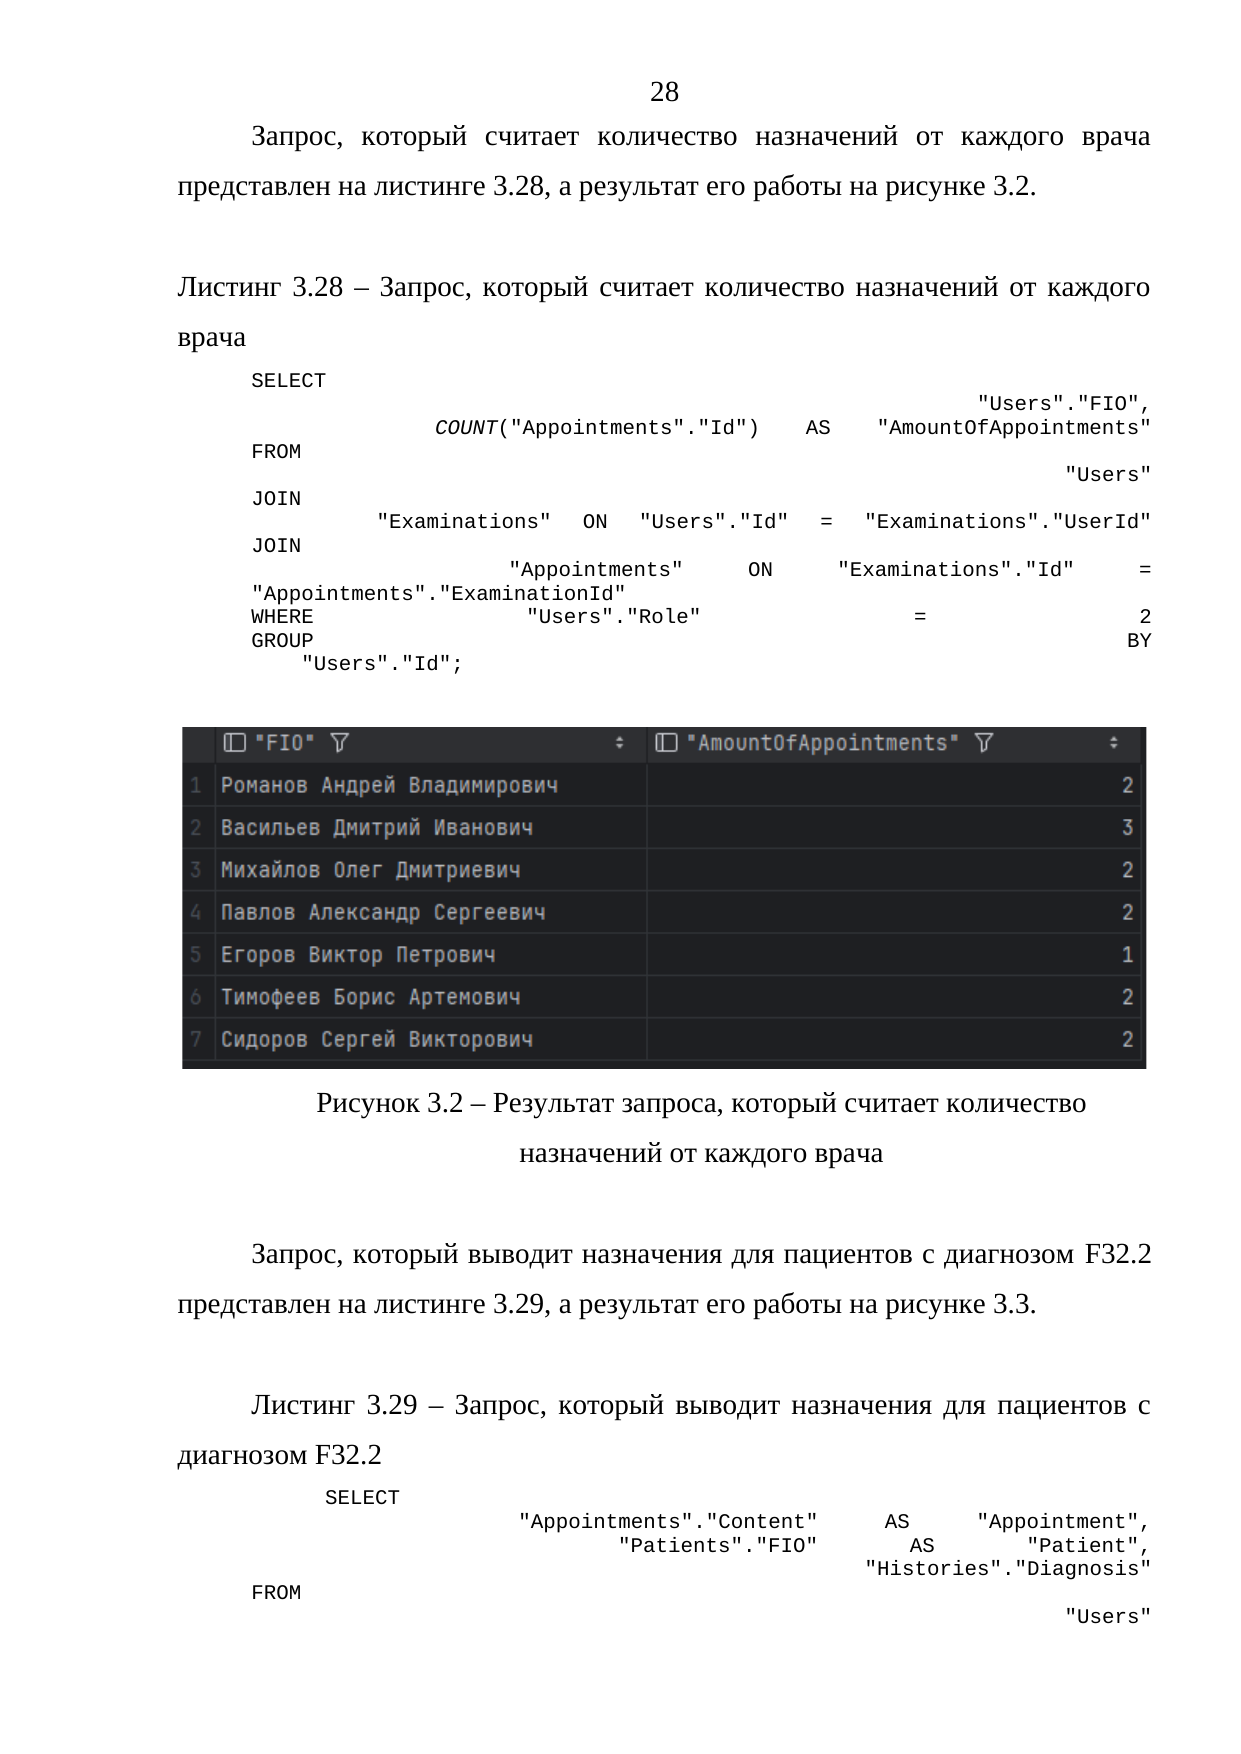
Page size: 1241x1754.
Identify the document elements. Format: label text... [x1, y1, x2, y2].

text Запрос, который выводит назначения для пациентов с диагнозом F32.2 представлен на листинге 3.29, а результат его работы на рисунке 3.3. [177, 1236, 1152, 1320]
text Запрос, который считает количество назначений от каждого врача представлен на листинге 3.28, а результат его работы на рисунке 3.2. [177, 118, 1152, 202]
text Рисунок 3.2 – Результат запроса, который считает количество назначений от каждого врача [251, 1085, 1152, 1169]
text SELECT "Users"."FIO", COUNT("Appointments"."Id") AS "AmountOfAppointments" FROM "Users" JOIN "Examinations" ON "Users"."Id" = "Examinations"."UserId" JOIN "Appointments" ON "Examinations"."Id" = "Appointments"."ExaminationId" WHERE "Users"."Role" = 2 GROUP BY "Users"."Id"; [251, 370, 1152, 677]
list Листинг 3.29 – Запрос, который выводит назначения для пациентов с диагнозом F32.2 [177, 1387, 1152, 1471]
picture [182, 727, 1147, 1069]
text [251, 1487, 1152, 1629]
list Листинг 3.28 – Запрос, который считает количество назначений от каждого врача [177, 269, 1152, 353]
